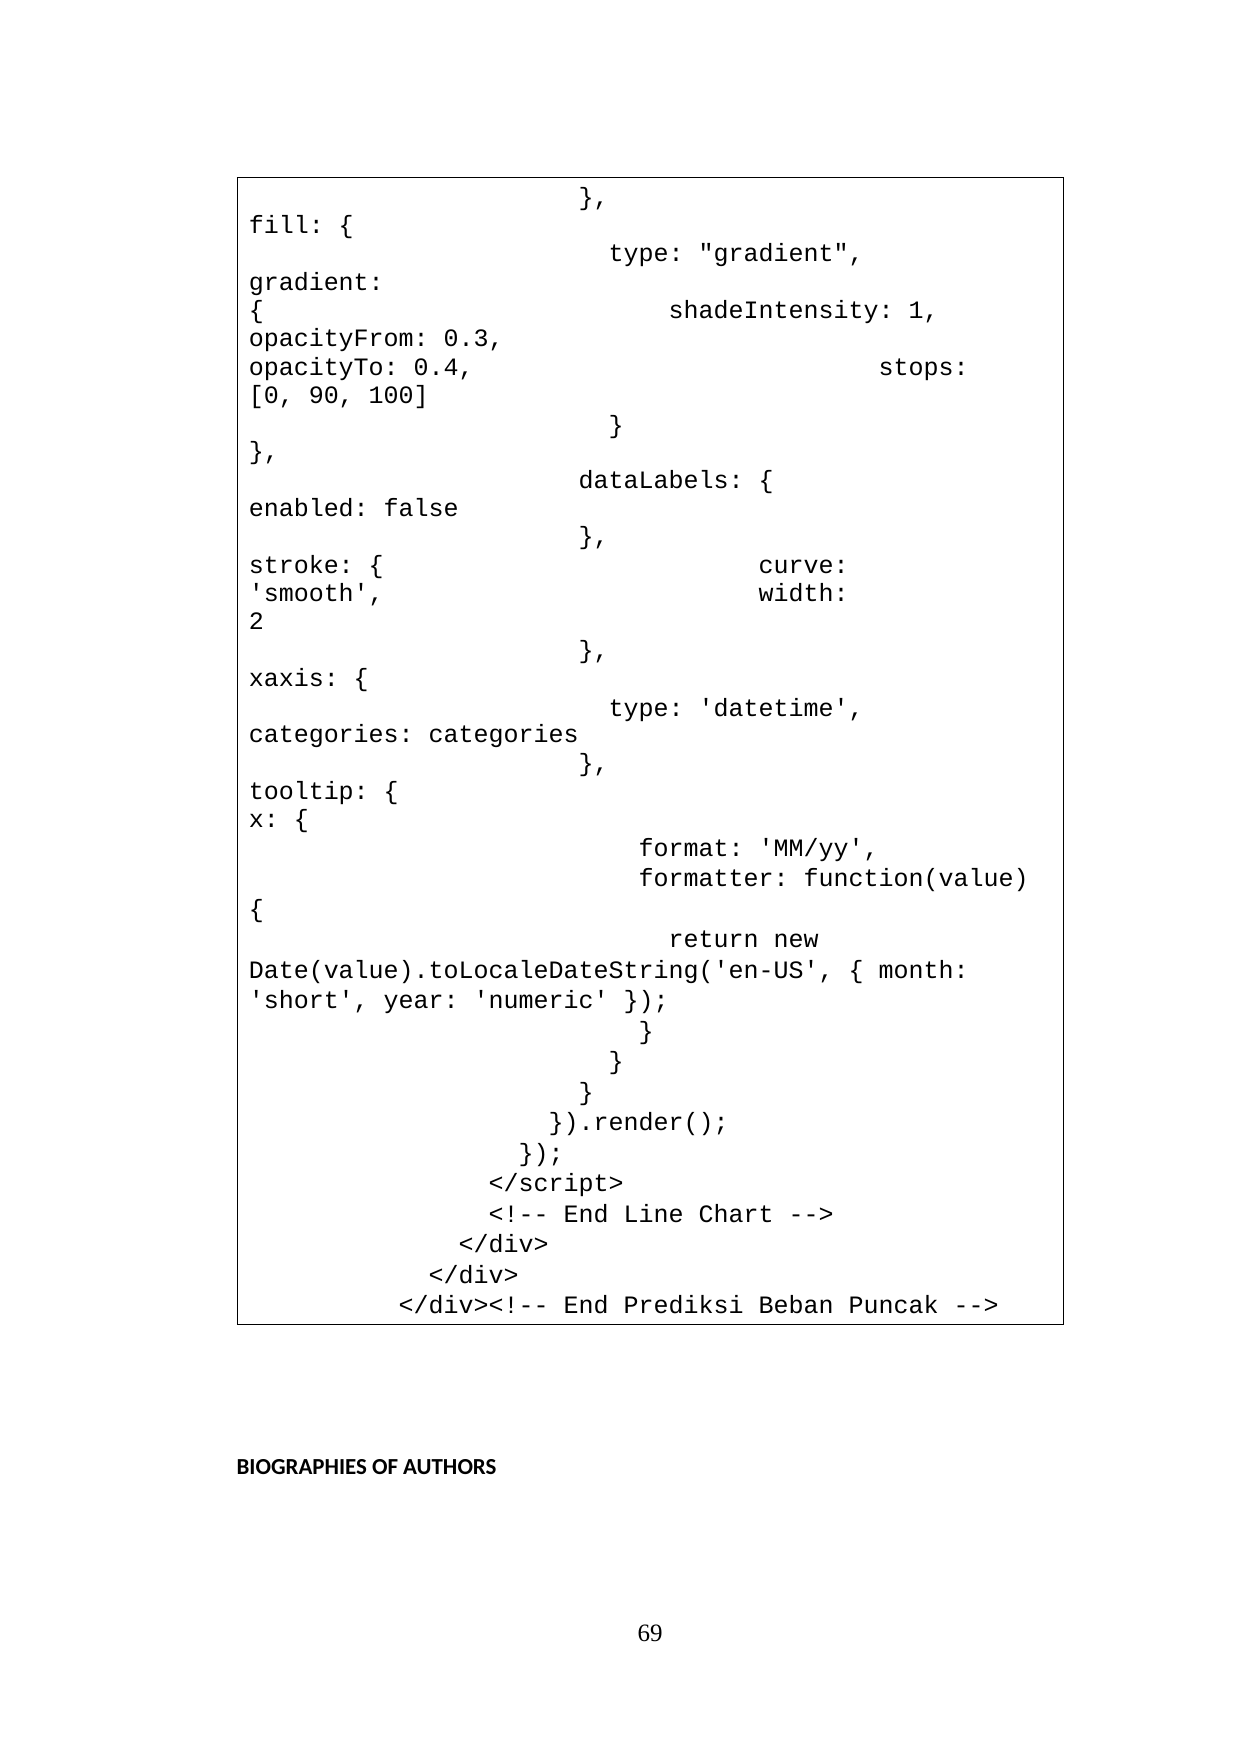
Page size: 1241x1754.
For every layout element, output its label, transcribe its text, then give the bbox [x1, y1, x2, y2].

table_cell }, fill: { type: "gradient", gradient: { shadeIntensity: 1, opacityFrom: 0.3, opacityTo: 0.4, stops: [0, 90, 100] } }, dataLabels: { enabled: false }, stroke: { curve: 'smooth', width: 2 }, xaxis: { type: 'datetime', categories: categories }, tooltip: { x: { format: 'MM/yy', formatter: function(value) { return new Date(value).toLocaleDateString('en-US', { month: 'short', year: 'numeric' }); } } } }).render(); }); </script> <!-- End Line Chart --> </div> </div> </div><!-- End Prediksi Beban Puncak --> [238, 178, 1063, 1323]
text BIOGRAPHIES OF AUTHORS [236, 1452, 1077, 1481]
